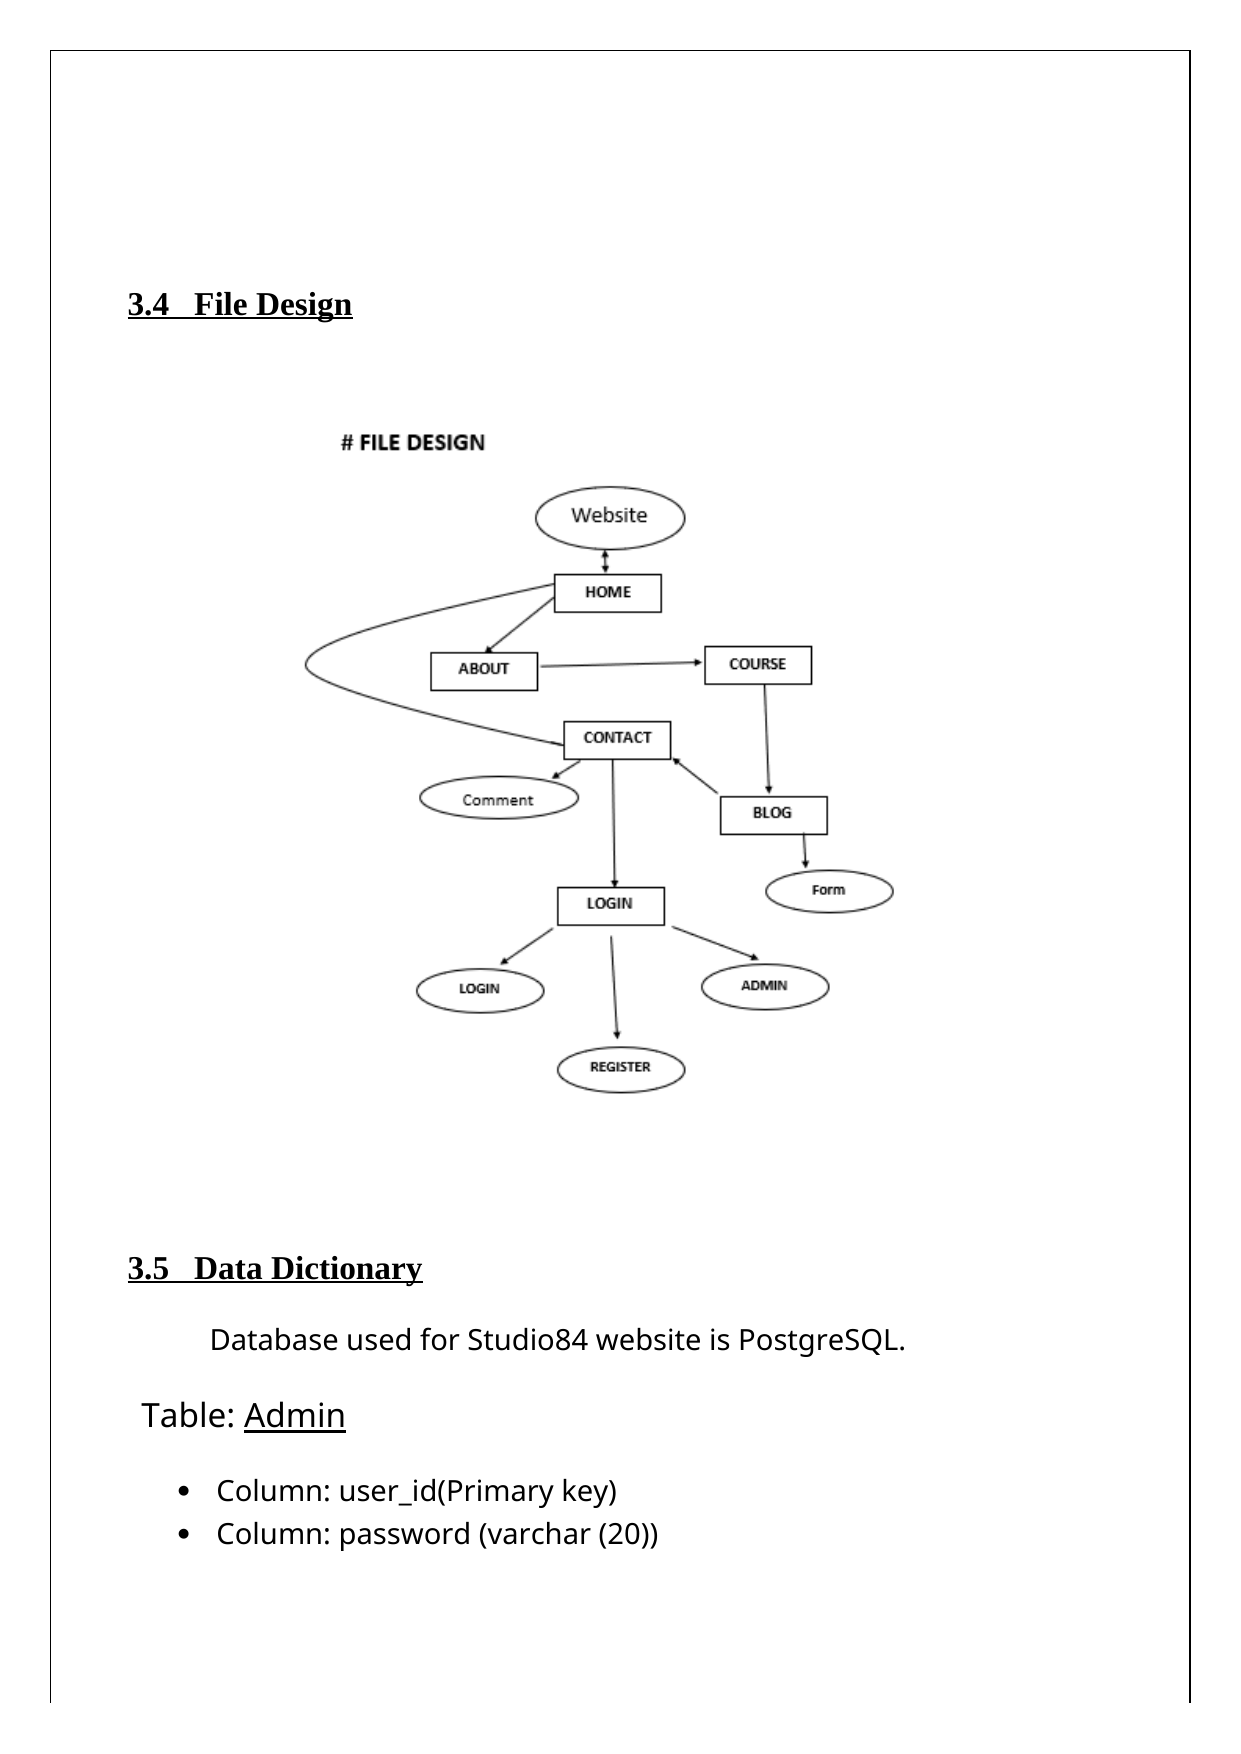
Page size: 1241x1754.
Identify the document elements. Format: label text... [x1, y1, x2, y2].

text Database used for Studio84 website is PostgreSQL. [141, 1319, 1099, 1359]
list Column: user_id(Primary key) [179, 1471, 1099, 1510]
subtitle 3.5 Data Dictionary [127, 1248, 1099, 1286]
list Column: password (varchar (20)) [179, 1513, 1099, 1553]
picture [263, 355, 977, 1150]
subtitle 3.4 File Design [127, 284, 1099, 323]
text Table: Admin [141, 1392, 1099, 1437]
